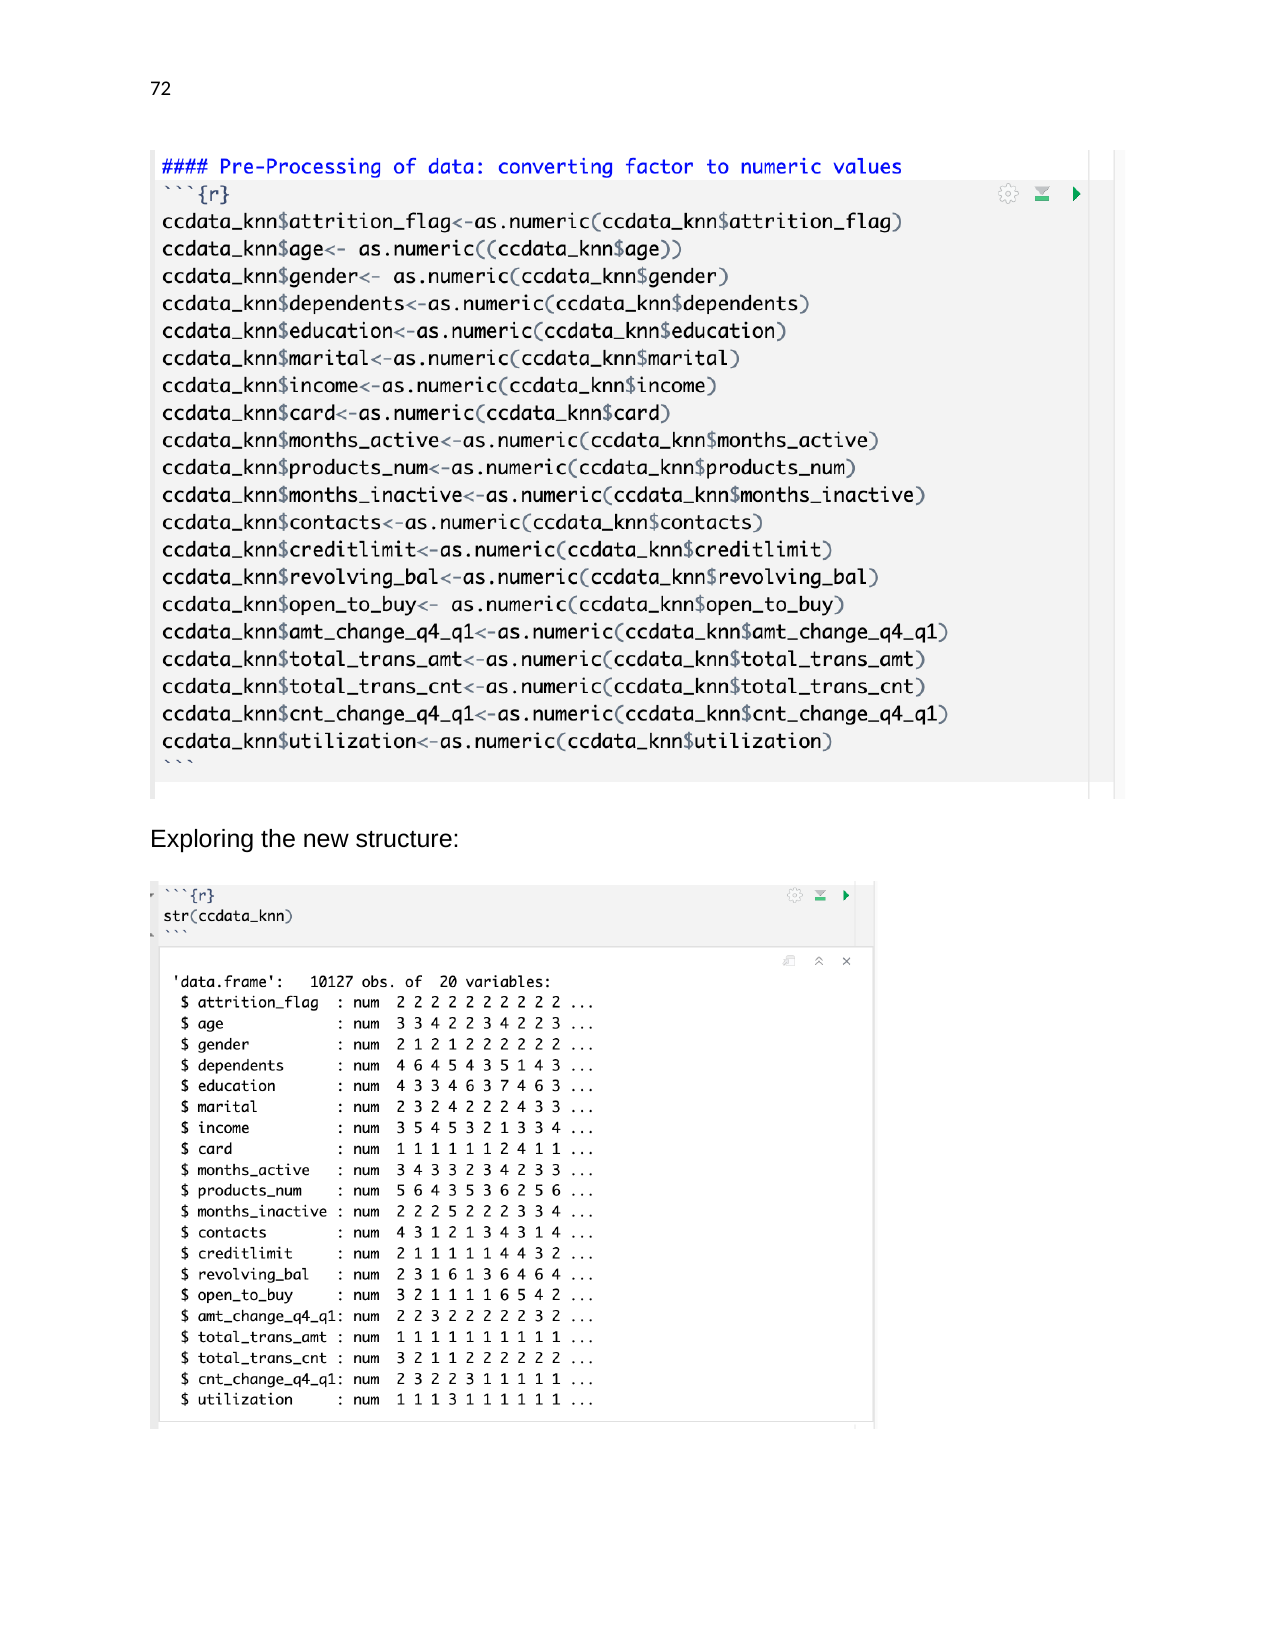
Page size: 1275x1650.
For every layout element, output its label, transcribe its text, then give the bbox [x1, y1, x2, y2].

picture [150, 150, 1125, 799]
text Exploring the new structure: [150, 824, 1125, 853]
picture [150, 881, 878, 1429]
